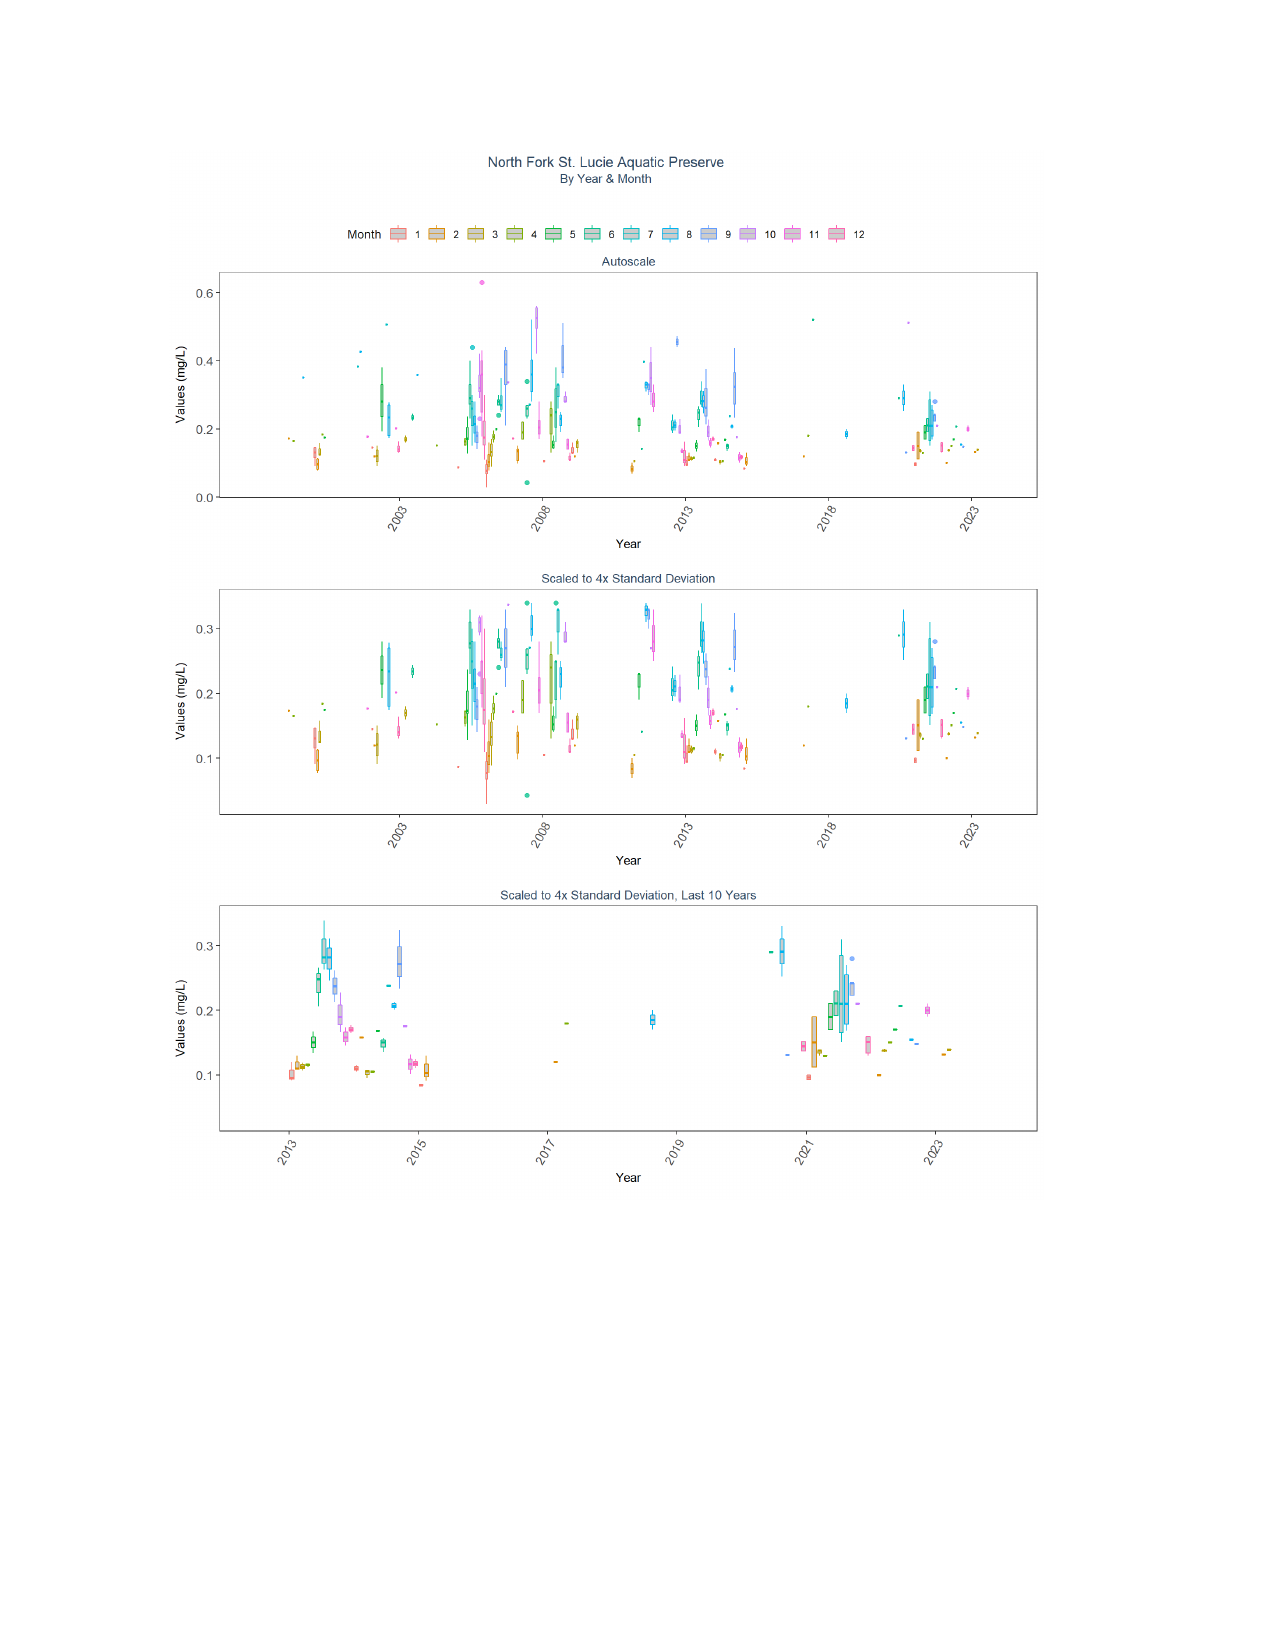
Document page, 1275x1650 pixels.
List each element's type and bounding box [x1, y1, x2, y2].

picture [168, 150, 1044, 1200]
